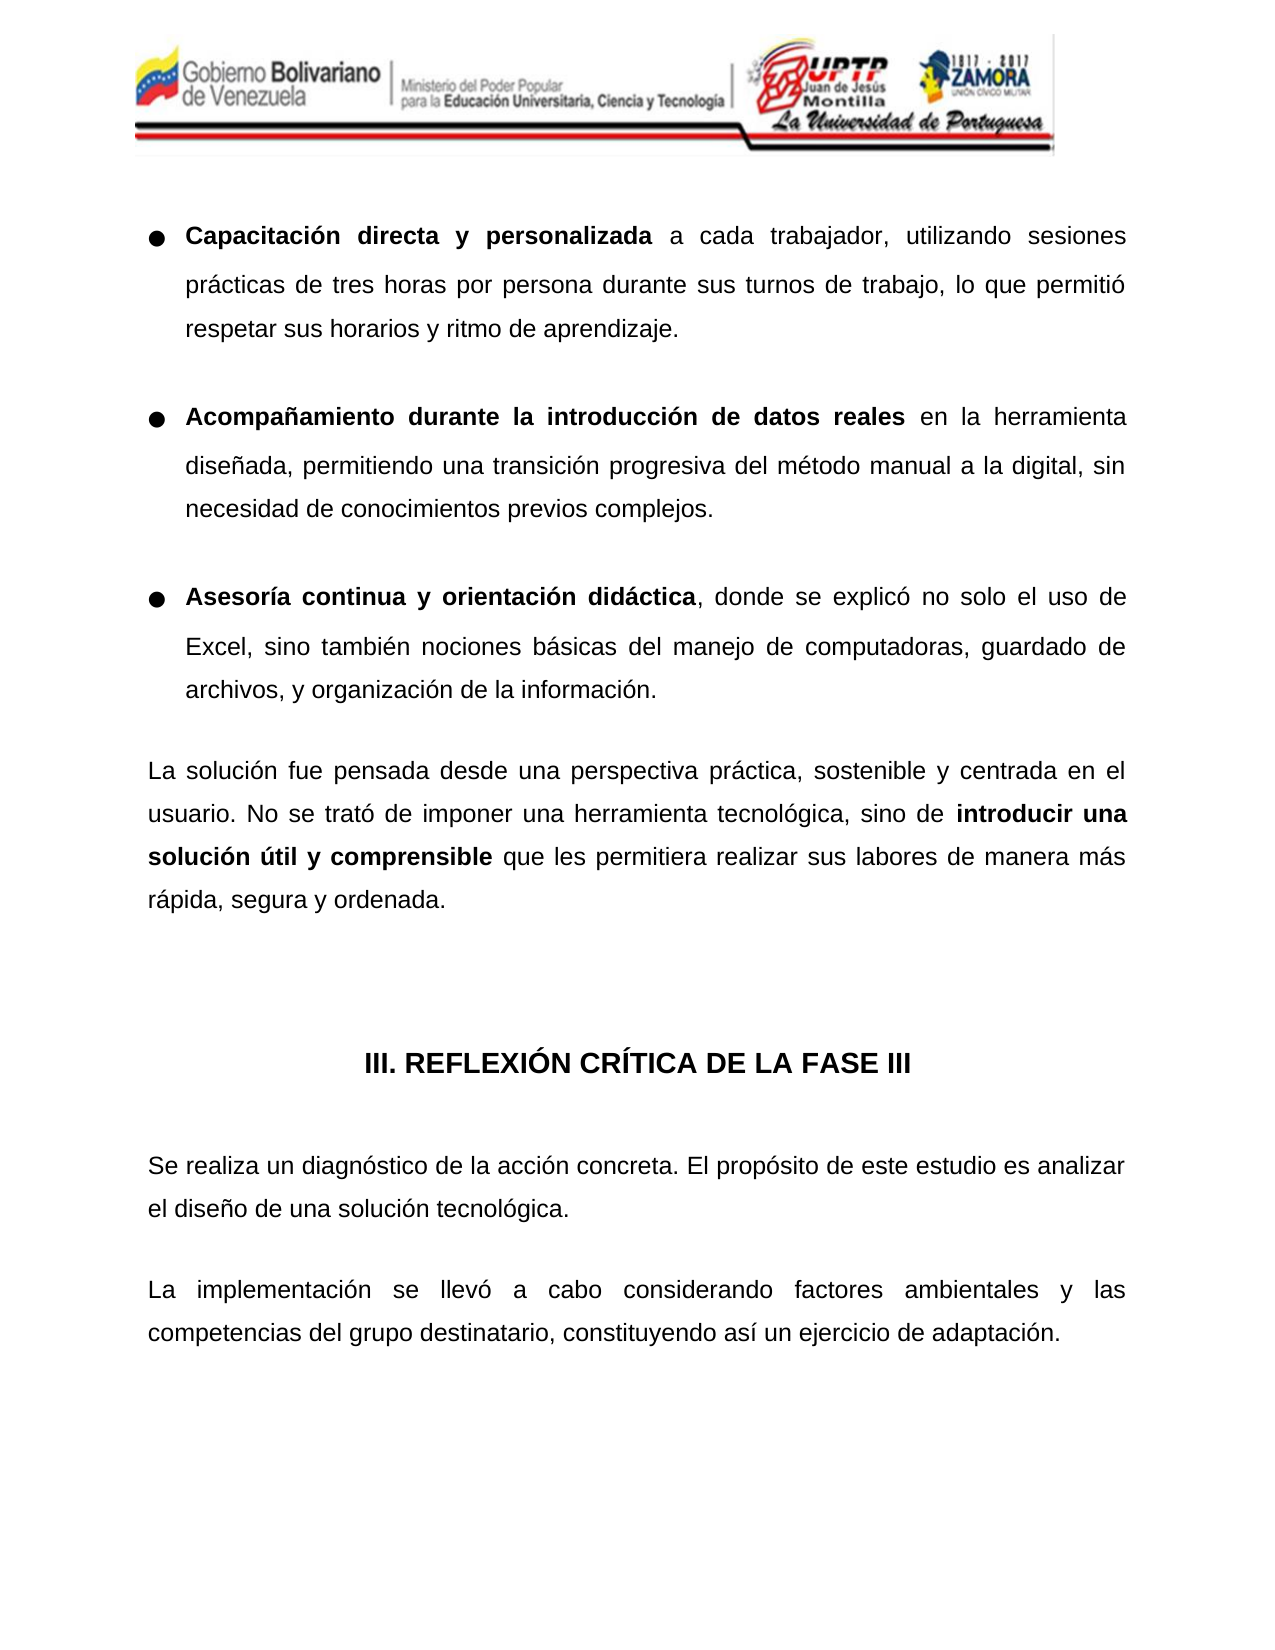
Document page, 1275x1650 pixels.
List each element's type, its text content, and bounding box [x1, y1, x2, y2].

text La solución fue pensada desde una perspectiva práctica, sostenible y centrada en el usuario. No se trató de imponer una herramienta tecnológica, sino de introducir una solución útil y comprensible que les permitiera realizar sus labores de manera más rápida, segura y ordenada. [148, 756, 1127, 914]
list Asesoría continua y orientación didáctica, donde se explicó no solo el uso de Excel, sino también nociones básicas del manejo de computadoras, guardado de archivos, y organización de la información. [148, 575, 1127, 704]
text Se realiza un diagnóstico de la acción concreta. El propósito de este estudio es analizar el diseño de una solución tecnológica. [148, 1151, 1127, 1223]
picture [135, 34, 1056, 158]
list Capacitación directa y personalizada a cada trabajador, utilizando sesiones prácticas de tres horas por persona durante sus turnos de trabajo, lo que permitió respetar sus horarios y ritmo de aprendizaje. [148, 213, 1127, 342]
subtitle iii. Reflexión Crítica de la Fase III [149, 1046, 1127, 1080]
list Acompañamiento durante la introducción de datos reales en la herramienta diseñada, permitiendo una transición progresiva del método manual a la digital, sin necesidad de conocimientos previos complejos. [148, 394, 1127, 523]
text La implementación se llevó a cabo considerando factores ambientales y las competencias del grupo destinatario, constituyendo así un ejercicio de adaptación. [148, 1275, 1127, 1347]
